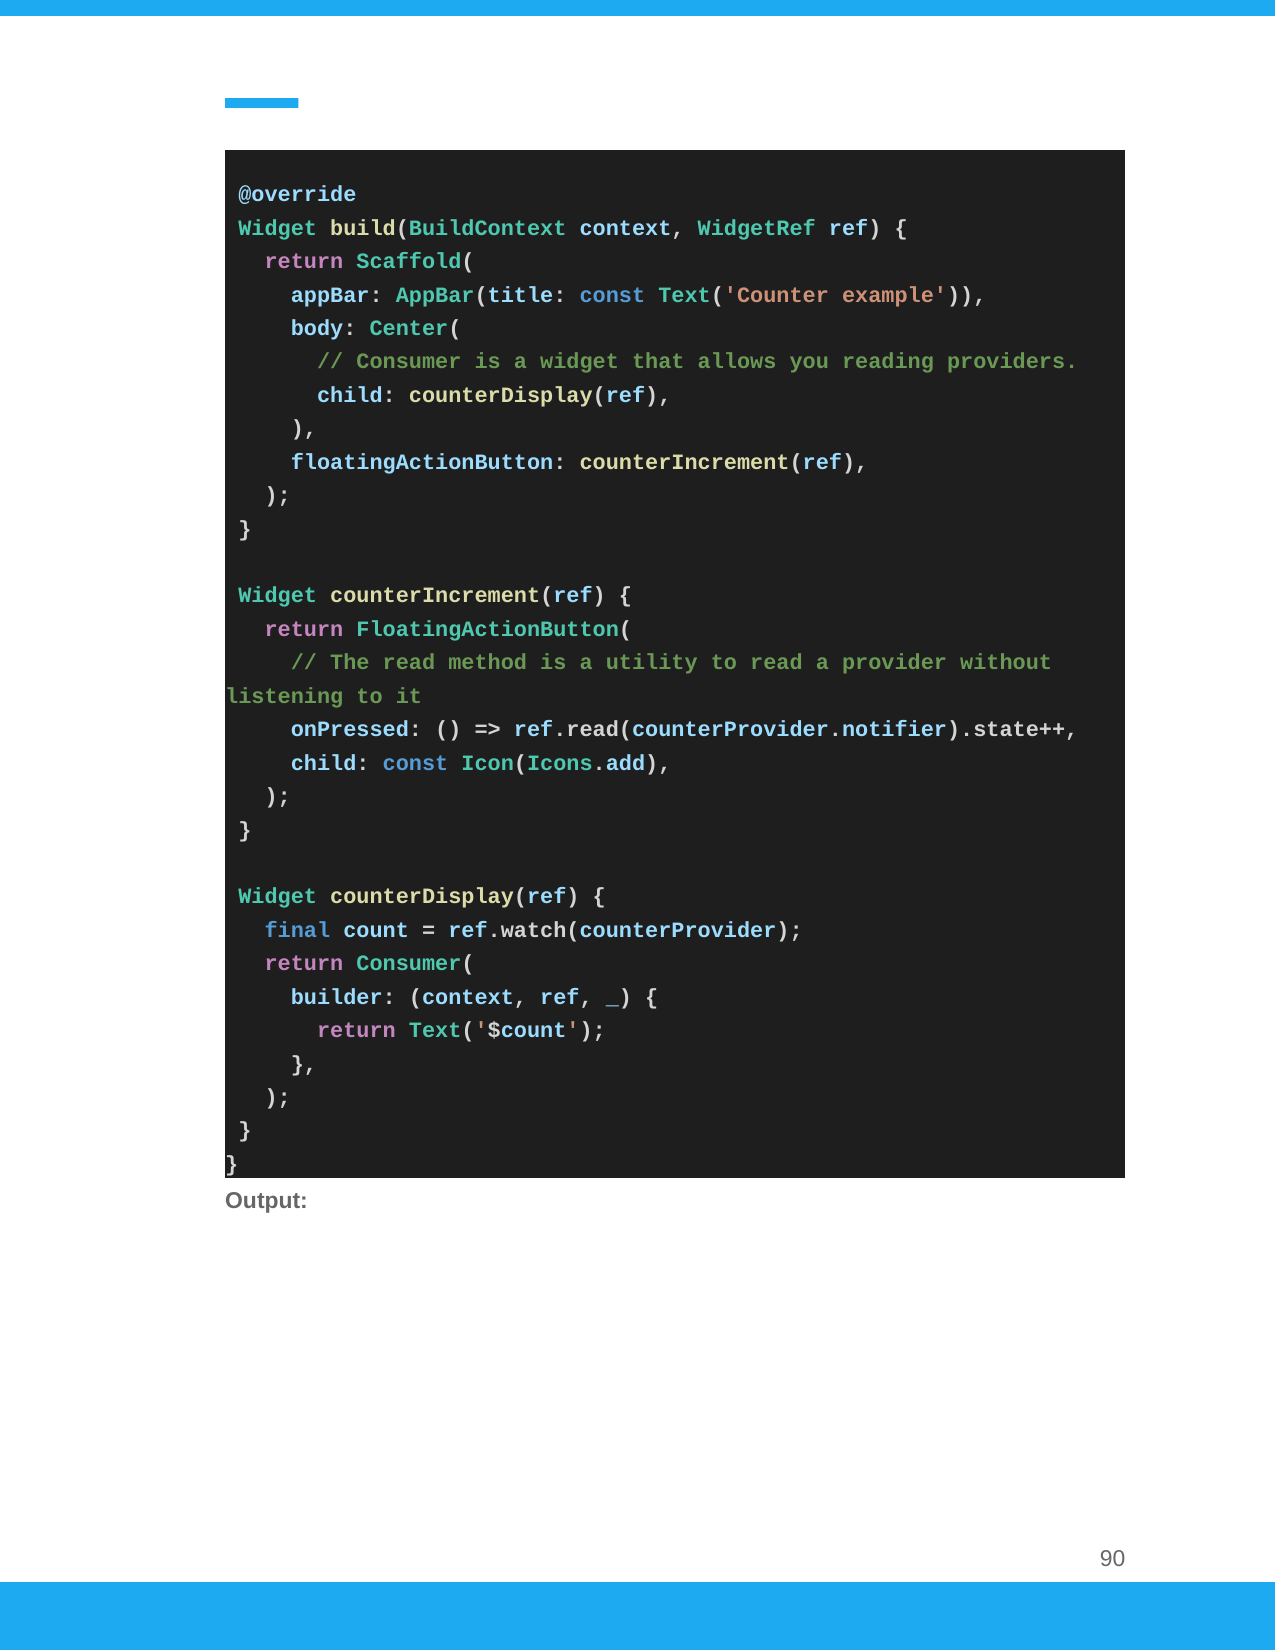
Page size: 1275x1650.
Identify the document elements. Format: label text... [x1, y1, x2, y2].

text } [225, 518, 1125, 543]
text floatingActionButton: counterIncrement(ref), [225, 451, 1125, 476]
text final count = ref.watch(counterProvider); [225, 919, 1125, 944]
text } [225, 819, 1125, 843]
picture [225, 98, 299, 108]
text } [225, 1120, 1125, 1144]
text } [225, 1153, 1125, 1178]
text body: Center( [225, 317, 1125, 342]
text return Scaffold( [225, 250, 1125, 275]
text return Text('$count'); [225, 1019, 1125, 1044]
text ), [225, 417, 1125, 442]
text builder: (context, ref, _) { [225, 986, 1125, 1011]
text Output: [225, 1187, 1125, 1213]
text Widget counterDisplay(ref) { [225, 886, 1125, 910]
picture [0, 0, 1275, 16]
text child: const Icon(Icons.add), [225, 752, 1125, 777]
text appBar: AppBar(title: const Text('Counter example')), [225, 284, 1125, 308]
text Widget build(BuildContext context, WidgetRef ref) { [225, 217, 1125, 242]
text // The read method is a utility to read a provider without listening to it [225, 652, 1125, 710]
text Widget counterIncrement(ref) { [225, 585, 1125, 609]
text }, [225, 1053, 1125, 1078]
picture [0, 1582, 1275, 1650]
text onPressed: () => ref.read(counterProvider.notifier).state++, [225, 718, 1125, 743]
text // Consumer is a widget that allows you reading providers. [225, 351, 1125, 375]
text return FloatingActionButton( [225, 618, 1125, 643]
text ); [225, 785, 1125, 810]
text return Consumer( [225, 952, 1125, 977]
text @override [225, 183, 1125, 208]
text ); [225, 1086, 1125, 1111]
text ); [225, 484, 1125, 509]
text child: counterDisplay(ref), [225, 384, 1125, 409]
